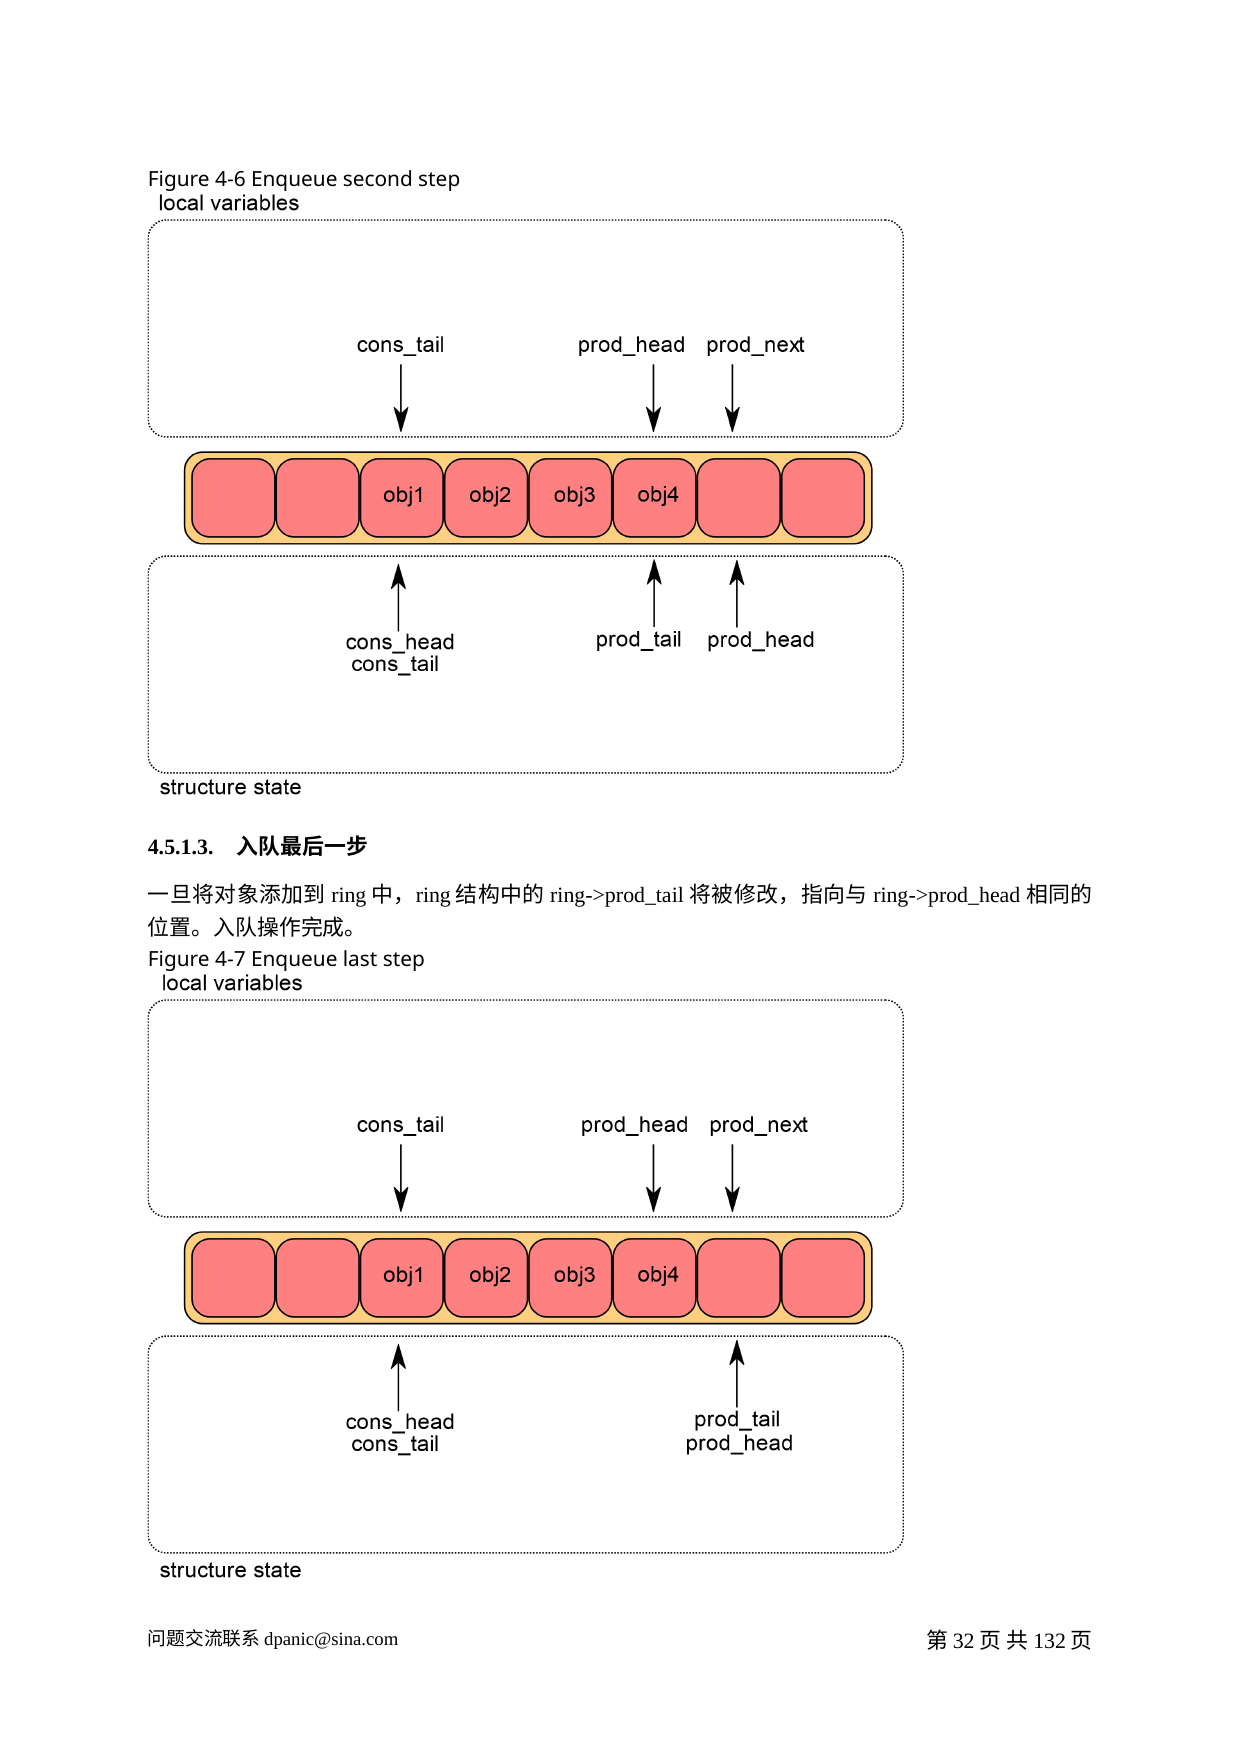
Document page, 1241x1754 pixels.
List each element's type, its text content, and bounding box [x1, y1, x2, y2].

text 一旦将对象添加到ring中，ring结构中的 ring->prod_tail 将被修改，指向与 ring->prod_head 相同的位置。入队操作完成。 [148, 877, 1092, 942]
picture [147, 194, 904, 795]
picture [147, 974, 904, 1578]
subtitle 入队最后一步 [148, 828, 1092, 861]
